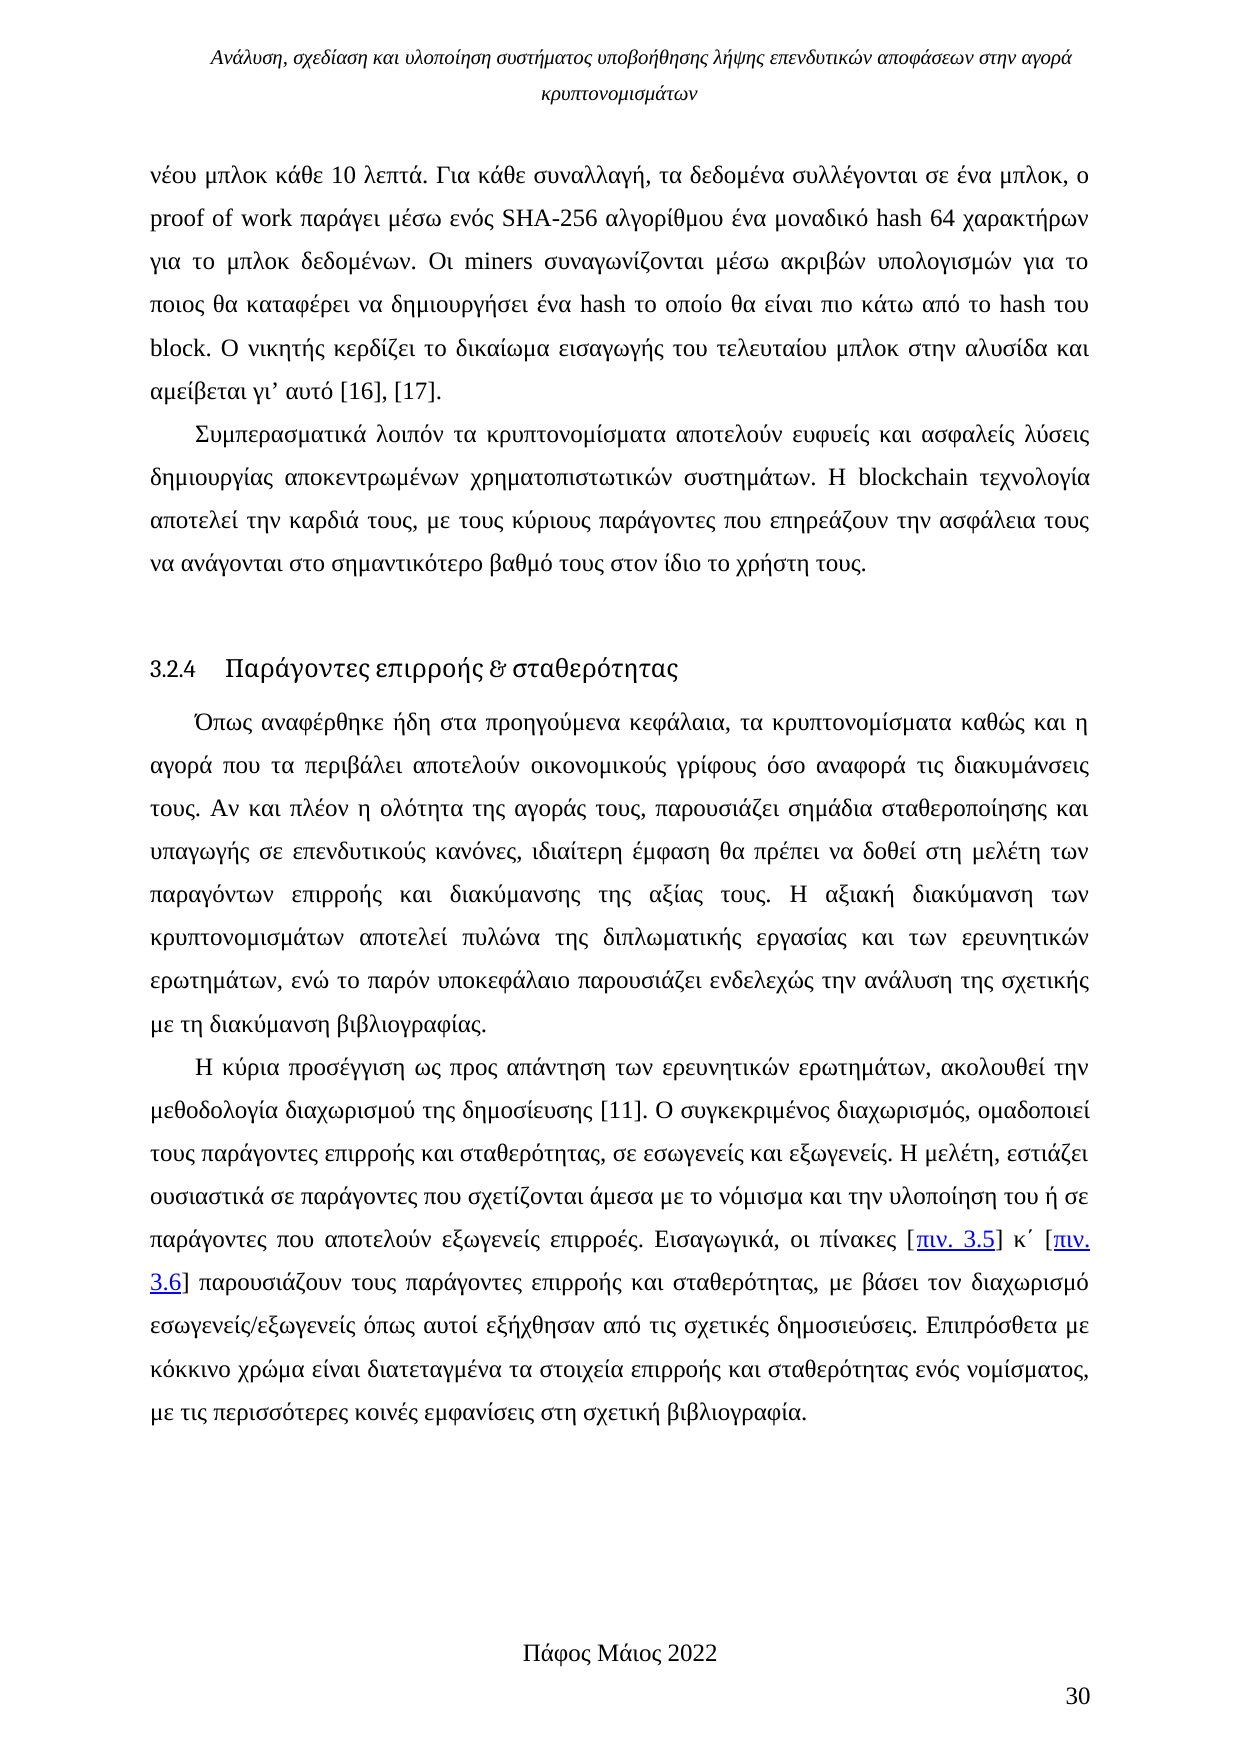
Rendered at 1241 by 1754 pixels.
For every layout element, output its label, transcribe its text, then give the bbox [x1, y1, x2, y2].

text Όπως αναφέρθηκε ήδη στα προηγούμενα κεφάλαια, τα κρυπτονομίσματα καθώς και η αγορά που τα περιβάλει αποτελούν οικονομικούς γρίφους όσο αναφορά τις διακυμάνσεις τους. Αν και πλέον η ολότητα της αγοράς τους, παρουσιάζει σημάδια σταθεροποίησης και υπαγωγής σε επενδυτικούς κανόνες, ιδιαίτερη έμφαση θα πρέπει να δοθεί στη μελέτη των παραγόντων επιρροής και διακύμανσης της αξίας τους. Η αξιακή διακύμανση των κρυπτονομισμάτων αποτελεί πυλώνα της διπλωματικής εργασίας και των ερευνητικών ερωτημάτων, ενώ το παρόν υποκεφάλαιο παρουσιάζει ενδελεχώς την ανάλυση της σχετικής με τη διακύμανση βιβλιογραφίας. [150, 707, 1090, 1037]
subtitle Παράγοντες επιρροής & σταθερότητας [150, 655, 1090, 684]
text Συμπερασματικά λοιπόν τα κρυπτονομίσματα αποτελούν ευφυείς και ασφαλείς λύσεις δημιουργίας αποκεντρωμένων χρηματοπιστωτικών συστημάτων. Η blockchain τεχνολογία αποτελεί την καρδιά τους, με τους κύριους παράγοντες που επηρεάζουν την ασφάλεια τους να ανάγονται στο σημαντικότερο βαθμό τους στον ίδιο το χρήστη τους. [150, 419, 1090, 577]
text Η κύρια προσέγγιση ως προς απάντηση των ερευνητικών ερωτημάτων, ακολουθεί την μεθοδολογία διαχωρισμού της δημοσίευσης . Ο συγκεκριμένος διαχωρισμός, ομαδοποιεί τους παράγοντες επιρροής και σταθερότητας, σε εσωγενείς και εξωγενείς. Η μελέτη, εστιάζει ουσιαστικά σε παράγοντες που σχετίζονται άμεσα με το νόμισμα και την υλοποίηση του ή σε παράγοντες που αποτελούν εξωγενείς επιρροές. Εισαγωγικά, οι πίνακες [πιν. 3.5] κ΄ [πιν. 3.6] παρουσιάζουν τους παράγοντες επιρροής και σταθερότητας, με βάσει τον διαχωρισμό εσωγενείς/εξωγενείς όπως αυτοί εξήχθησαν από τις σχετικές δημοσιεύσεις. Επιπρόσθετα με κόκκινο χρώμα είναι διατεταγμένα τα στοιχεία επιρροής και σταθερότητας ενός νομίσματος, με τις περισσότερες κοινές εμφανίσεις στη σχετική βιβλιογραφία. [150, 1052, 1090, 1426]
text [150, 160, 1090, 404]
